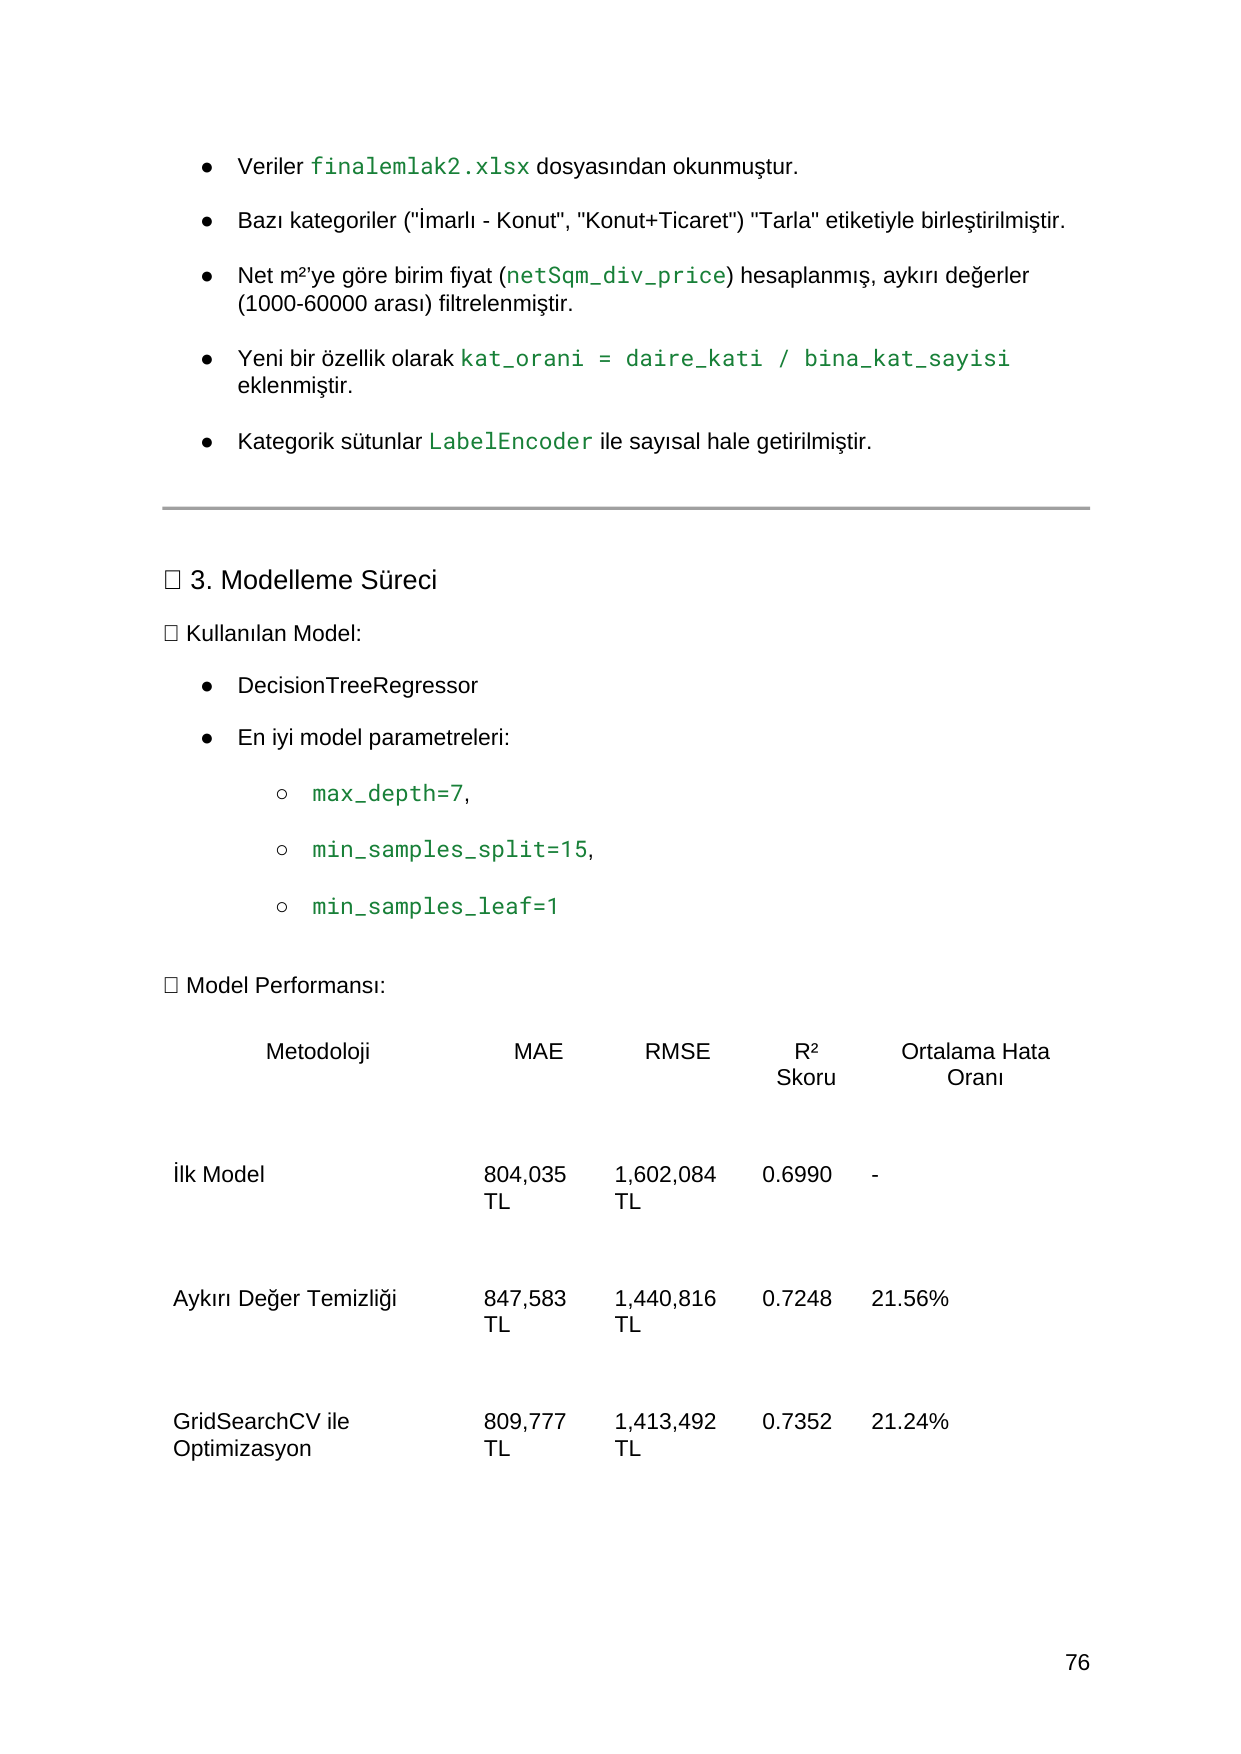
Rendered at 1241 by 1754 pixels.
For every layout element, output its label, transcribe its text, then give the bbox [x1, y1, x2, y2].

table_cell İlk Model [163, 1126, 473, 1249]
table_cell 21.24% [861, 1373, 1090, 1496]
table_header Ortalama Hata Oranı [861, 1002, 1090, 1126]
list max_depth=7, [275, 777, 1090, 834]
table_cell GridSearchCV ile Optimizasyon [163, 1373, 473, 1496]
table_header Metodoloji [163, 1002, 473, 1126]
table_cell 21.56% [861, 1249, 1090, 1373]
table_cell 804,035 TL [473, 1126, 604, 1249]
table_header R² Skoru [752, 1002, 861, 1126]
list Veriler finalemlak2.xlsx dosyasından okunmuştur. [200, 150, 1090, 207]
table_cell 847,583 TL [473, 1249, 604, 1373]
subtitle 🤖 3. Modelleme Süreci [162, 564, 1090, 595]
list min_samples_split=15, [275, 834, 1090, 890]
table_cell 809,777 TL [473, 1373, 604, 1496]
table_cell 0.7248 [752, 1249, 861, 1373]
table_cell 1,413,492 TL [604, 1373, 752, 1496]
table_cell Aykırı Değer Temizliği [163, 1249, 473, 1373]
subtitle 📌 Kullanılan Model: [162, 620, 1090, 647]
table_cell 1,440,816 TL [604, 1249, 752, 1373]
table_header RMSE [604, 1002, 752, 1126]
table_cell - [861, 1126, 1090, 1249]
list En iyi model parametreleri: [200, 724, 1090, 777]
list min_samples_leaf=1 [275, 890, 1090, 947]
list Bazı kategoriler ("İmarlı - Konut", "Konut+Ticaret") "Tarla" etiketiyle birleştirilmiştir. [200, 207, 1090, 259]
table_cell 1,602,084 TL [604, 1126, 752, 1249]
list Net m²’ye göre birim fiyat (netSqm_div_price) hesaplanmış, aykırı değerler (1000-60000 arası) filtrelenmiştir. [200, 259, 1090, 342]
list DecisionTreeRegressor [200, 672, 1090, 724]
table_cell 0.7352 [752, 1373, 861, 1496]
subtitle 💡 Model Performansı: [162, 972, 1090, 998]
list Kategorik sütunlar LabelEncoder ile sayısal hale getirilmiştir. [200, 425, 1090, 482]
table_header MAE [473, 1002, 604, 1126]
list Yeni bir özellik olarak kat_orani = daire_kati / bina_kat_sayisi eklenmiştir. [200, 342, 1090, 425]
table_cell 0.6990 [752, 1126, 861, 1249]
